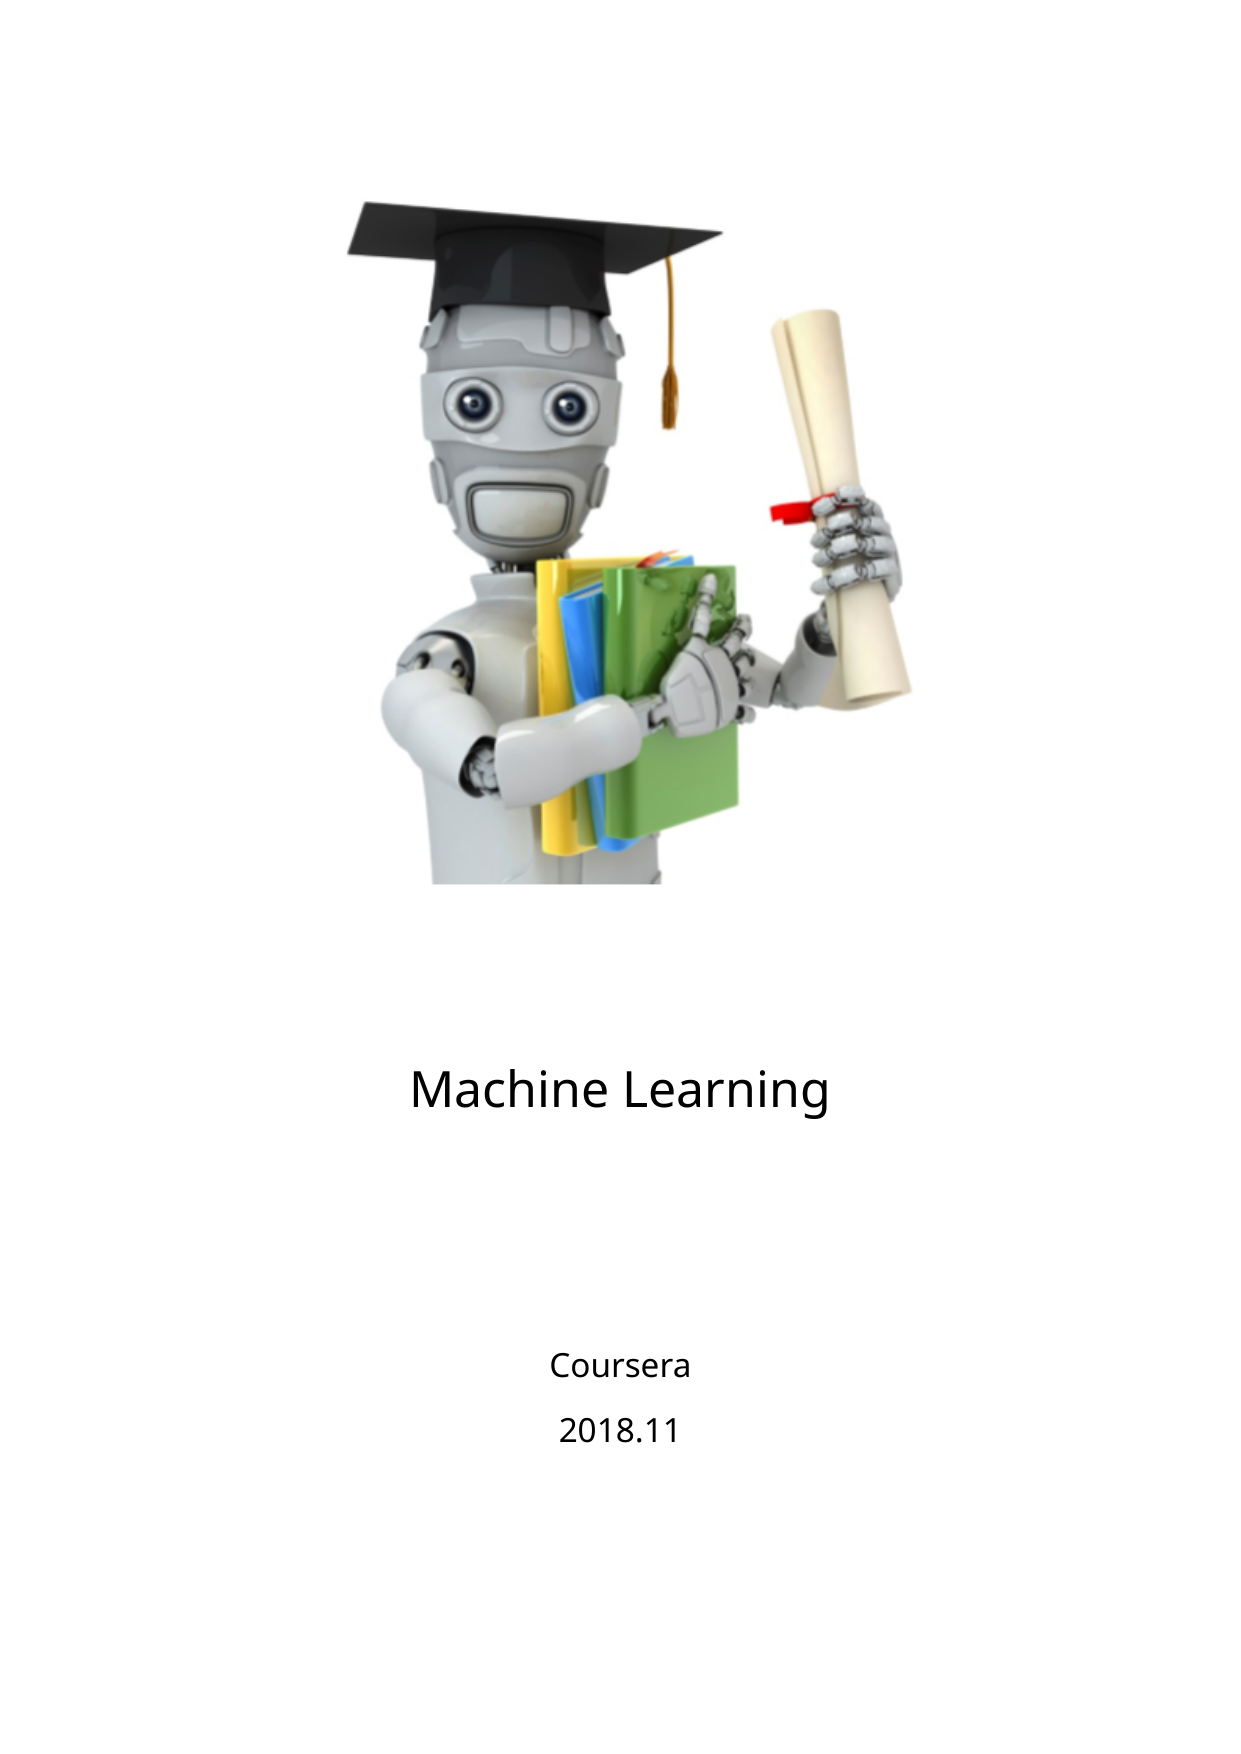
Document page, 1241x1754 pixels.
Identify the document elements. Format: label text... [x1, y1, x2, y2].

text 2018.11 [187, 1397, 1053, 1462]
text Coursera [187, 1332, 1053, 1397]
text Machine Learning [187, 1039, 1053, 1137]
picture [302, 162, 939, 905]
